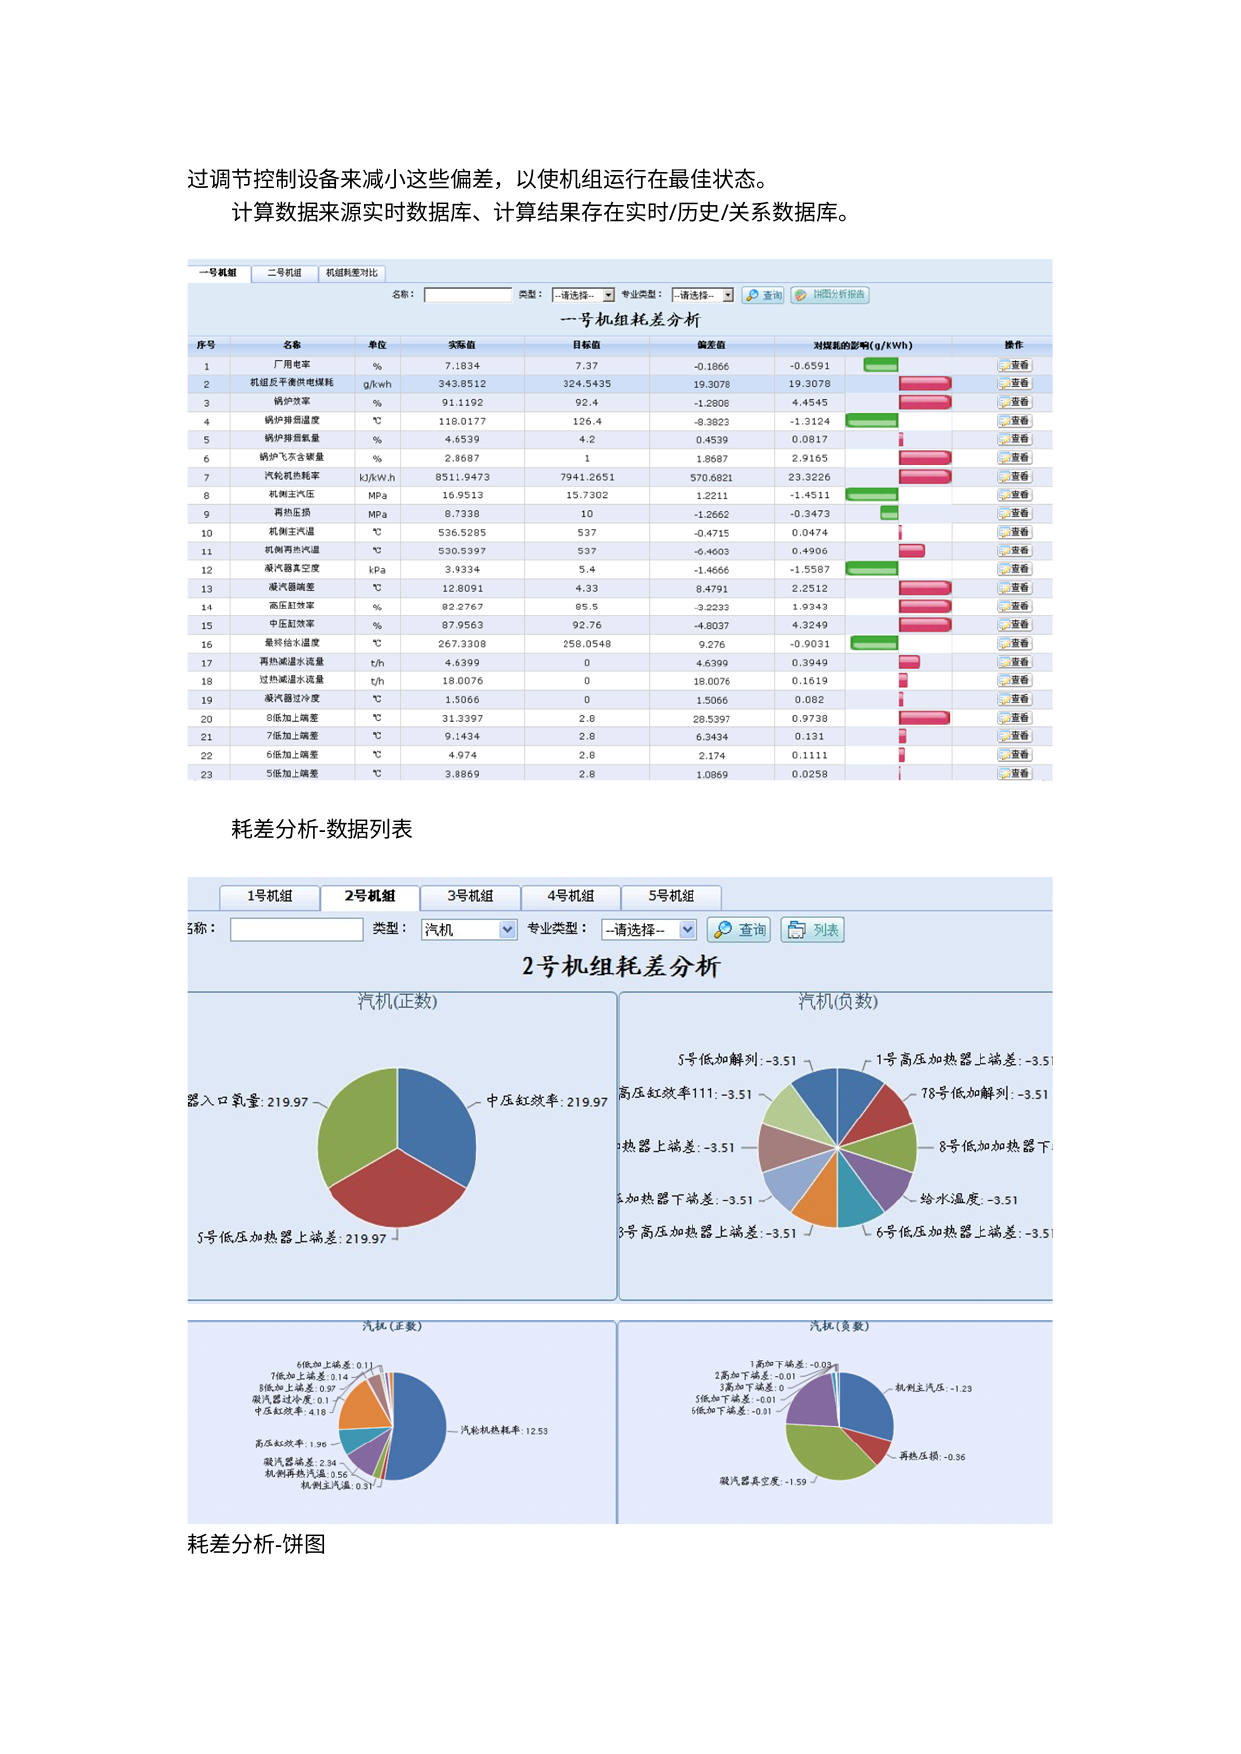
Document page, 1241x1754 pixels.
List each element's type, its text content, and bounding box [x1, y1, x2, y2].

picture [187, 259, 1053, 783]
picture [187, 877, 1053, 1524]
text 耗差分析-数据列表 [187, 812, 1053, 844]
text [187, 162, 1053, 194]
text 计算数据来源实时数据库、计算结果存在实时/历史/关系数据库。 [187, 194, 1053, 227]
text 耗差分析-饼图 [187, 1524, 1053, 1559]
